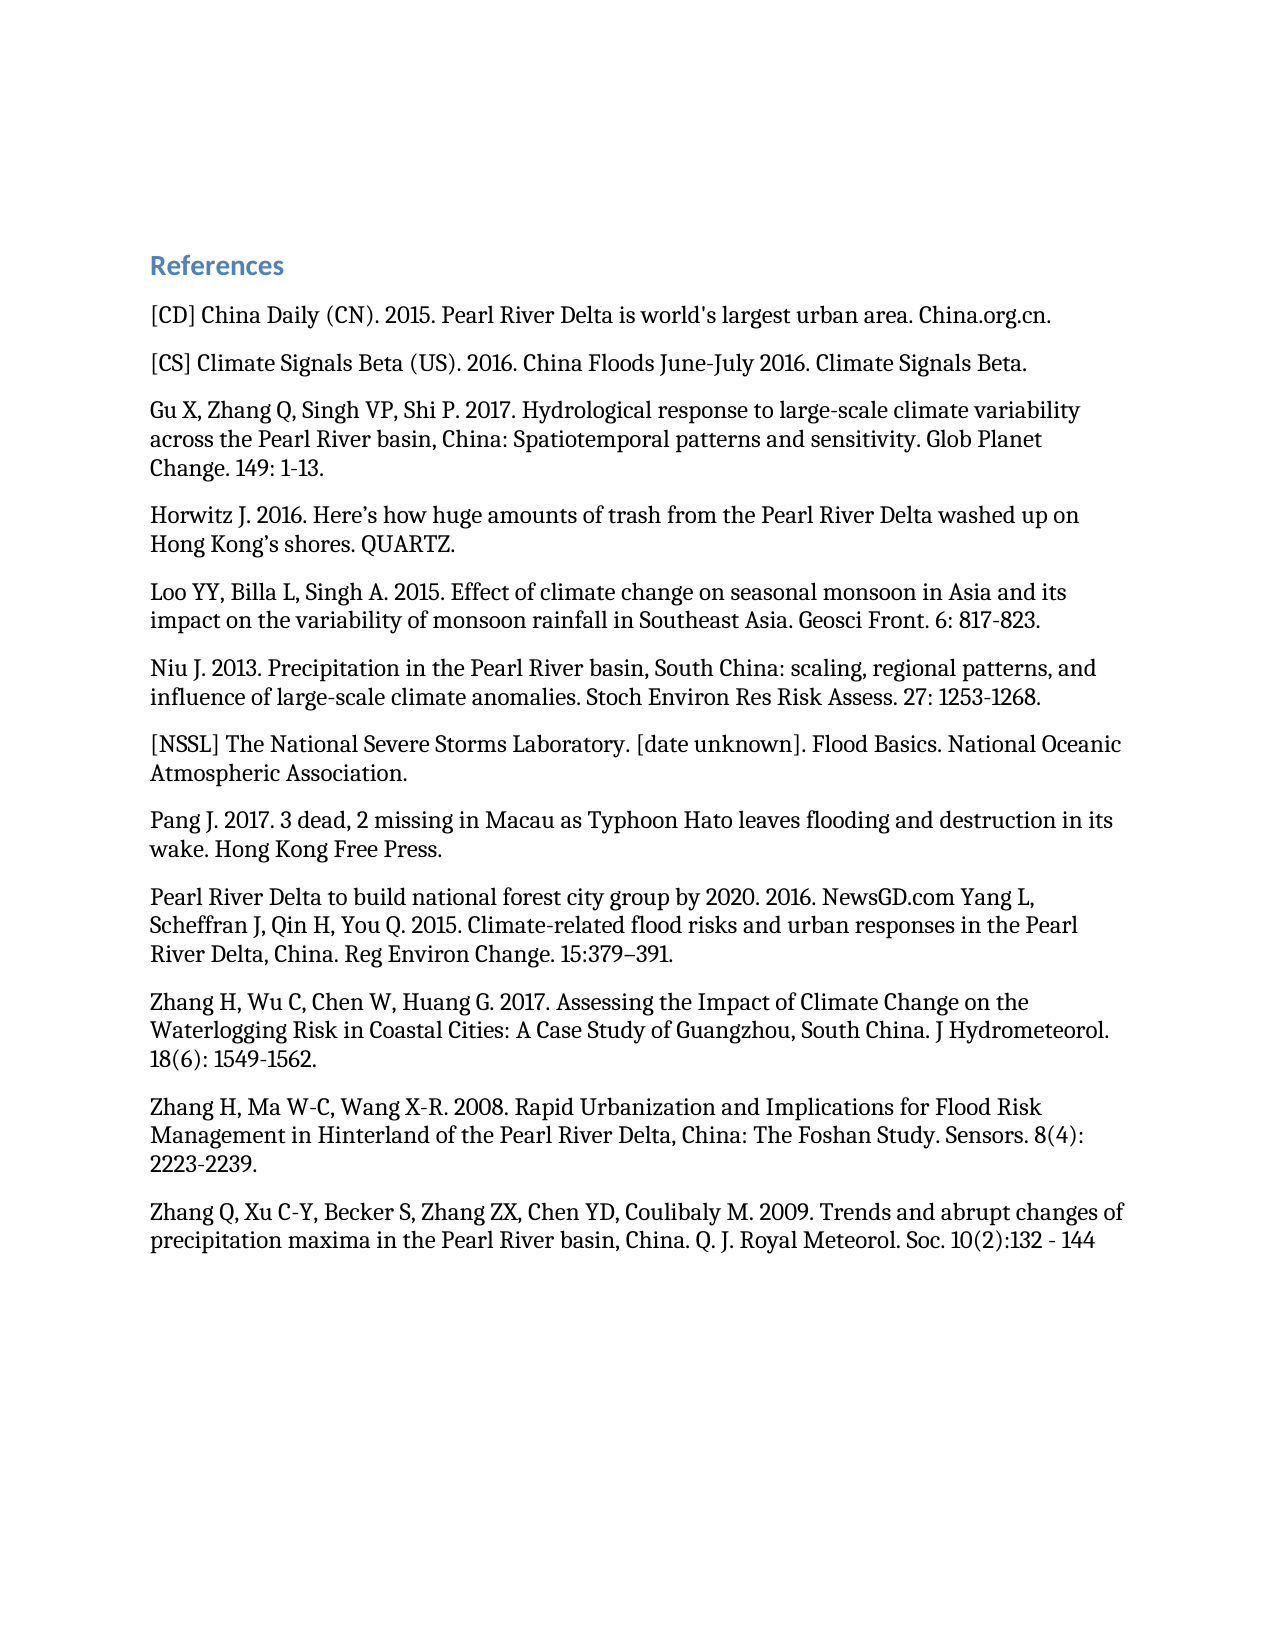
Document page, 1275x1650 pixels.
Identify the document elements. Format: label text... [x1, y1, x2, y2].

text [NSSL] The National Severe Storms Laboratory. [date unknown]. Flood Basics. National Oceanic Atmospheric Association. [150, 730, 1125, 788]
text Loo YY, Billa L, Singh A. 2015. Effect of climate change on seasonal monsoon in Asia and its impact on the variability of monsoon rainfall in Southeast Asia. Geosci Front. 6: 817-823. [150, 578, 1125, 635]
text [CD] China Daily (CN). 2015. Pearl River Delta is world's largest urban area. China.org.cn. [150, 301, 1125, 330]
text Zhang H, Ma W-C, Wang X-R. 2008. Rapid Urbanization and Implications for Flood Risk Management in Hinterland of the Pearl River Delta, China: The Foshan Study. Sensors. 8(4): 2223-2239. [150, 1093, 1125, 1179]
subtitle References [150, 247, 1125, 283]
text Horwitz J. 2016. Here’s how huge amounts of trash from the Pearl River Delta washed up on Hong Kong’s shores. QUARTZ. [150, 501, 1125, 559]
text [CS] Climate Signals Beta (US). 2016. China Floods June-July 2016. Climate Signals Beta. [150, 349, 1125, 378]
text Pang J. 2017. 3 dead, 2 missing in Macau as Typhoon Hato leaves flooding and destruction in its wake. Hong Kong Free Press. [150, 806, 1125, 864]
text Zhang Q, Xu C-Y, Becker S, Zhang ZX, Chen YD, Coulibaly M. 2009. Trends and abrupt changes of precipitation maxima in the Pearl River basin, China. Q. J. Royal Meteorol. Soc. 10(2):132 - 144 [150, 1198, 1125, 1255]
text Zhang H, Wu C, Chen W, Huang G. 2017. Assessing the Impact of Climate Change on the Waterlogging Risk in Coastal Cities: A Case Study of Guangzhou, South China. J Hydrometeorol. 18(6): 1549-1562. [150, 988, 1125, 1074]
text Niu J. 2013. Precipitation in the Pearl River basin, South China: scaling, regional patterns, and influence of large-scale climate anomalies. Stoch Environ Res Risk Assess. 27: 1253-1268. [150, 654, 1125, 711]
text Gu X, Zhang Q, Singh VP, Shi P. 2017. Hydrological response to large-scale climate variability across the Pearl River basin, China: Spatiotemporal patterns and sensitivity. Glob Planet Change. 149: 1-13. [150, 396, 1125, 483]
text Pearl River Delta to build national forest city group by 2020. 2016. NewsGD.com Yang L, Scheffran J, Qin H, You Q. 2015. Climate-related flood risks and urban responses in the Pearl River Delta, China. Reg Environ Change. 15:379–391. [150, 883, 1125, 969]
